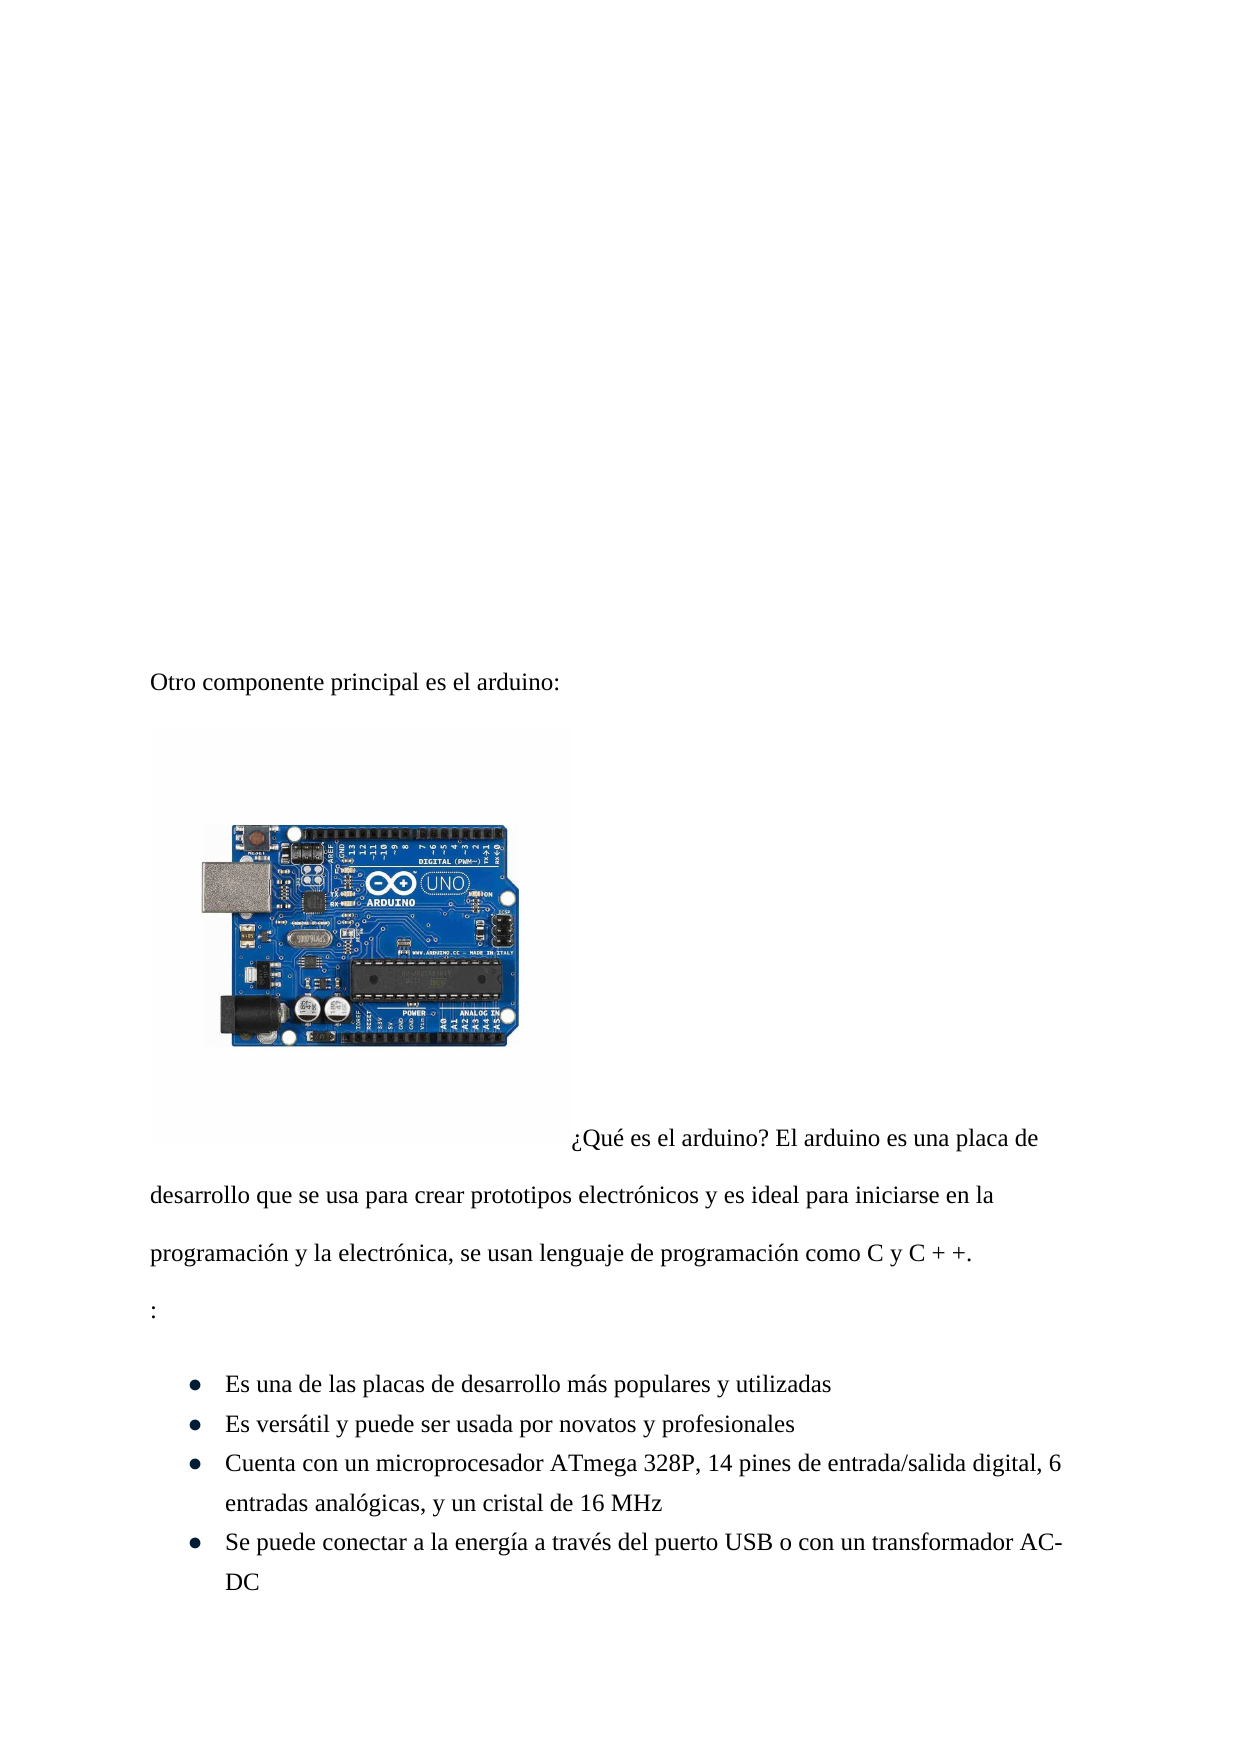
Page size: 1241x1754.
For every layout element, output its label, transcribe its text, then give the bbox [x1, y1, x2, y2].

picture [150, 725, 572, 1147]
list Es versátil y puede ser usada por novatos y profesionales [187, 1409, 1090, 1438]
list Cuenta con un microprocesador ATmega 328P, 14 pines de entrada/salida digital, 6 entradas analógicas, y un cristal de 16 MHz [187, 1448, 1090, 1517]
list Se puede conectar a la energía a través del puerto USB o con un transformador AC-DC [187, 1527, 1090, 1596]
list Es una de las placas de desarrollo más populares y utilizadas [187, 1369, 1090, 1398]
text : [150, 1295, 1090, 1324]
text Otro componente principal es el arduino: [150, 667, 1090, 696]
